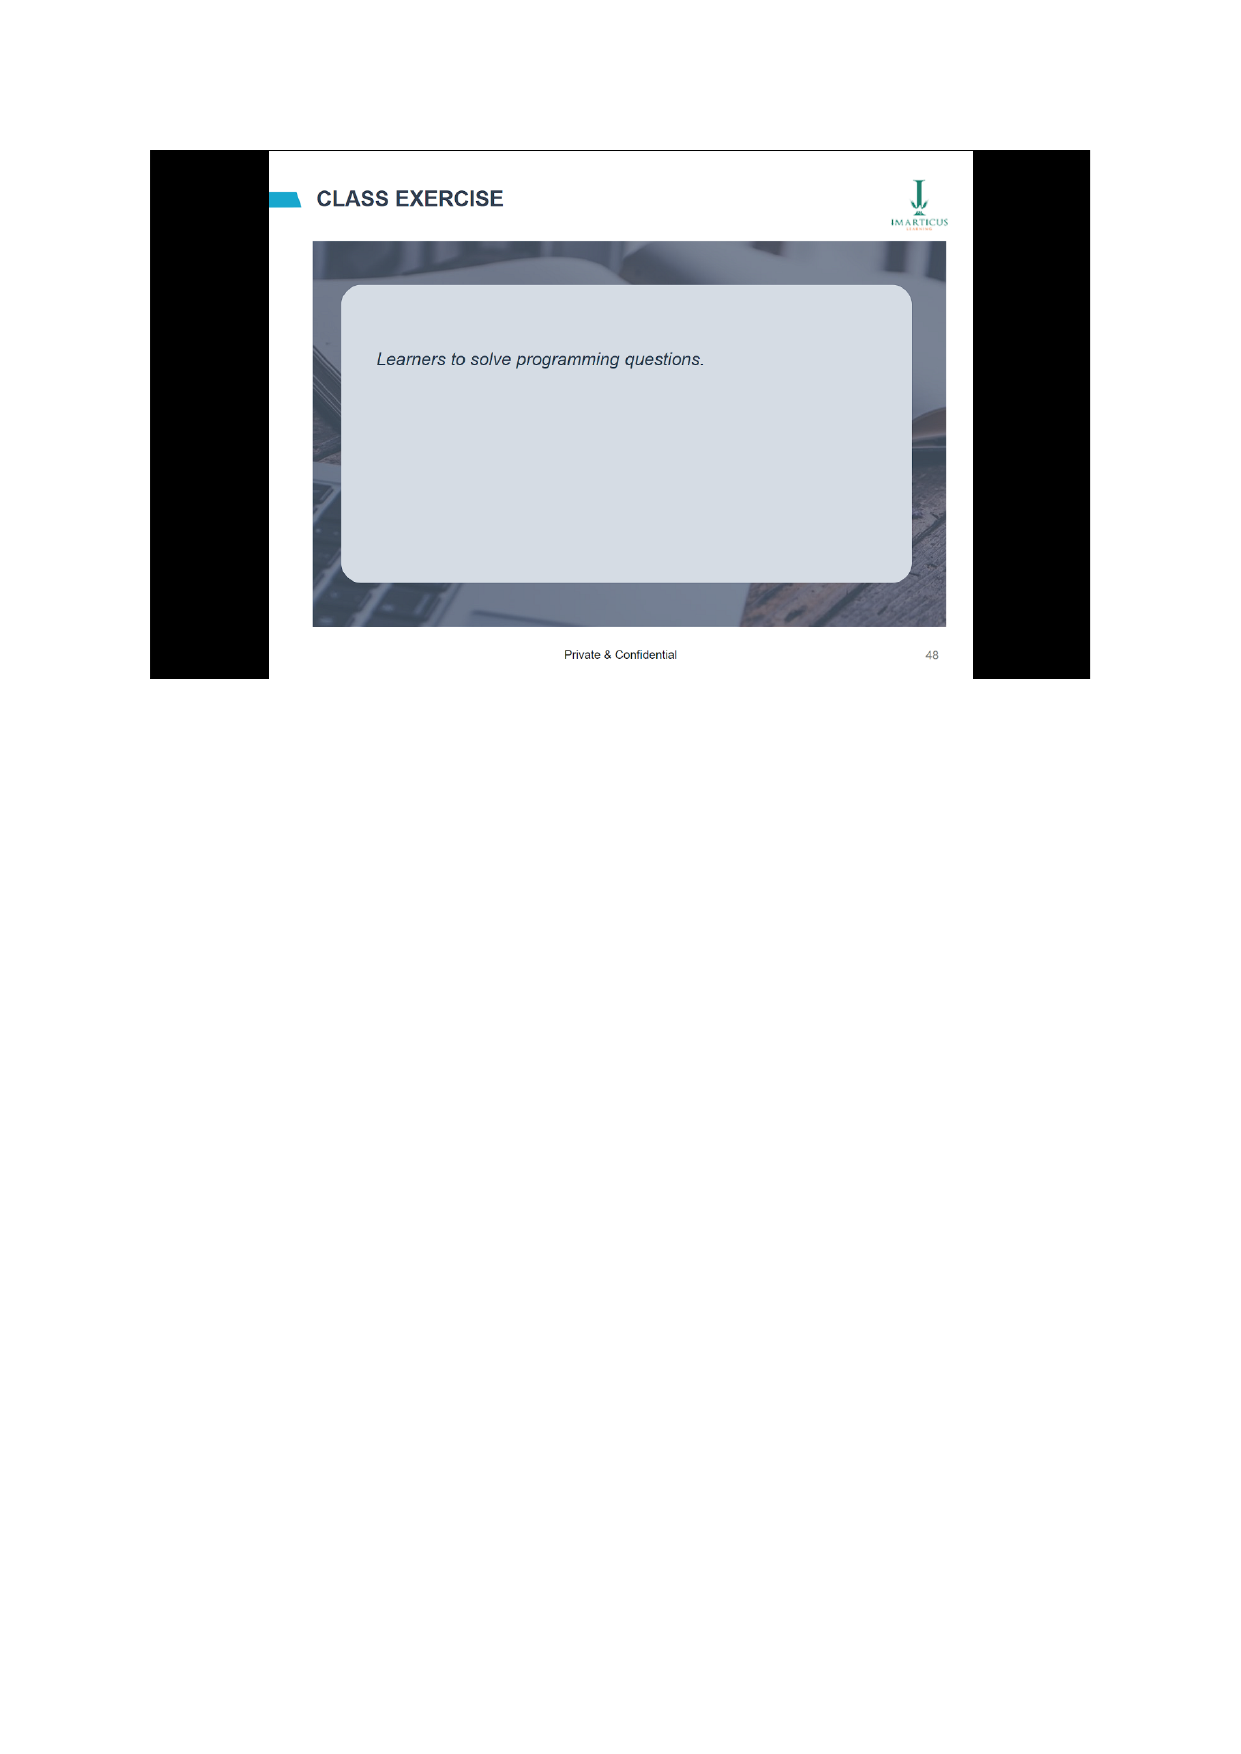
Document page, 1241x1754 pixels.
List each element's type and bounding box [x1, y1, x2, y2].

picture [150, 150, 1091, 679]
